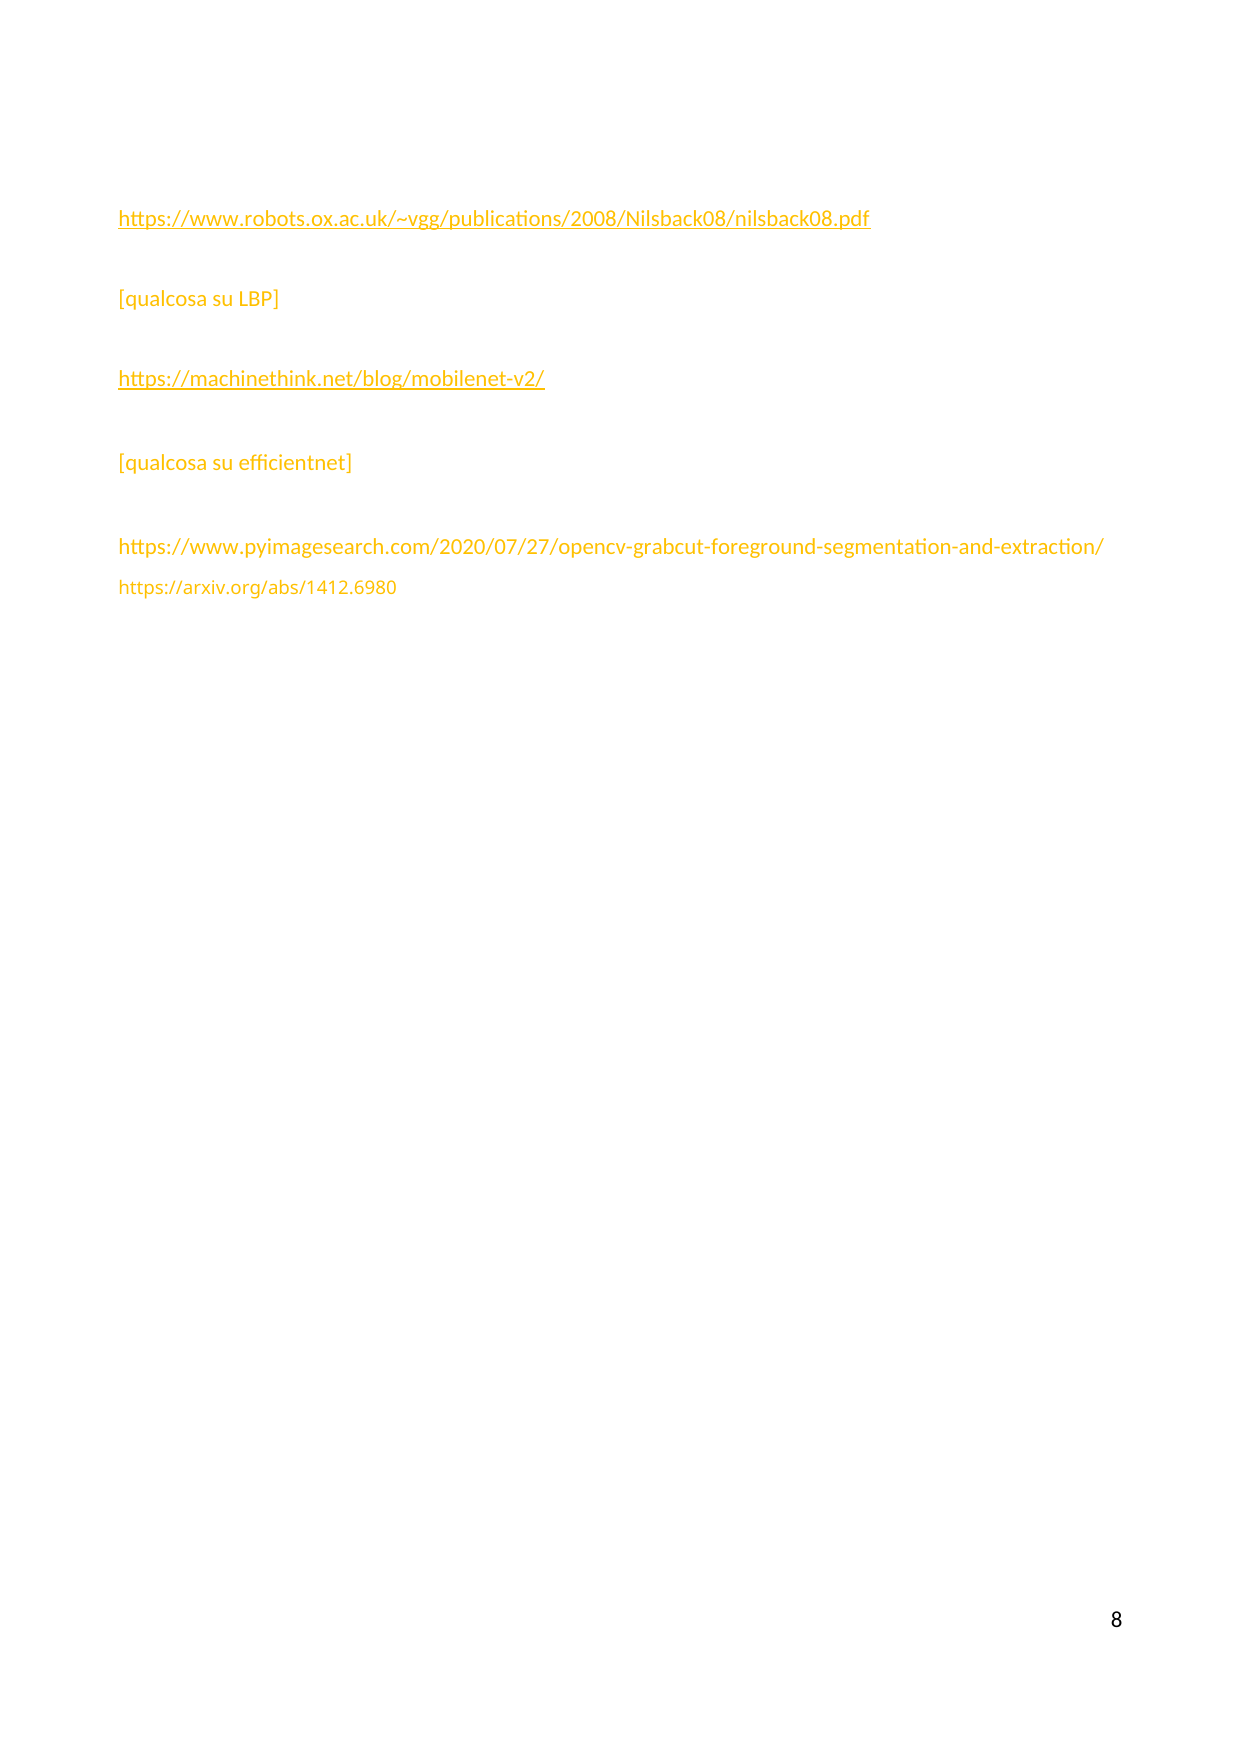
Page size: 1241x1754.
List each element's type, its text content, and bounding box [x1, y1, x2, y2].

text https://www.pyimagesearch.com/2020/07/27/opencv-grabcut-foreground-segmentation-and-extraction/ [118, 532, 1122, 560]
text [qualcosa su efficientnet] [118, 448, 1122, 476]
text https://arxiv.org/abs/1412.6980 [118, 574, 1122, 599]
text https://www.robots.ox.ac.uk/~vgg/publications/2008/Nilsback08/nilsback08.pdf [118, 204, 1122, 232]
text https://machinethink.net/blog/mobilenet-v2/ [118, 364, 1122, 392]
text [qualcosa su LBP] [118, 284, 1122, 312]
